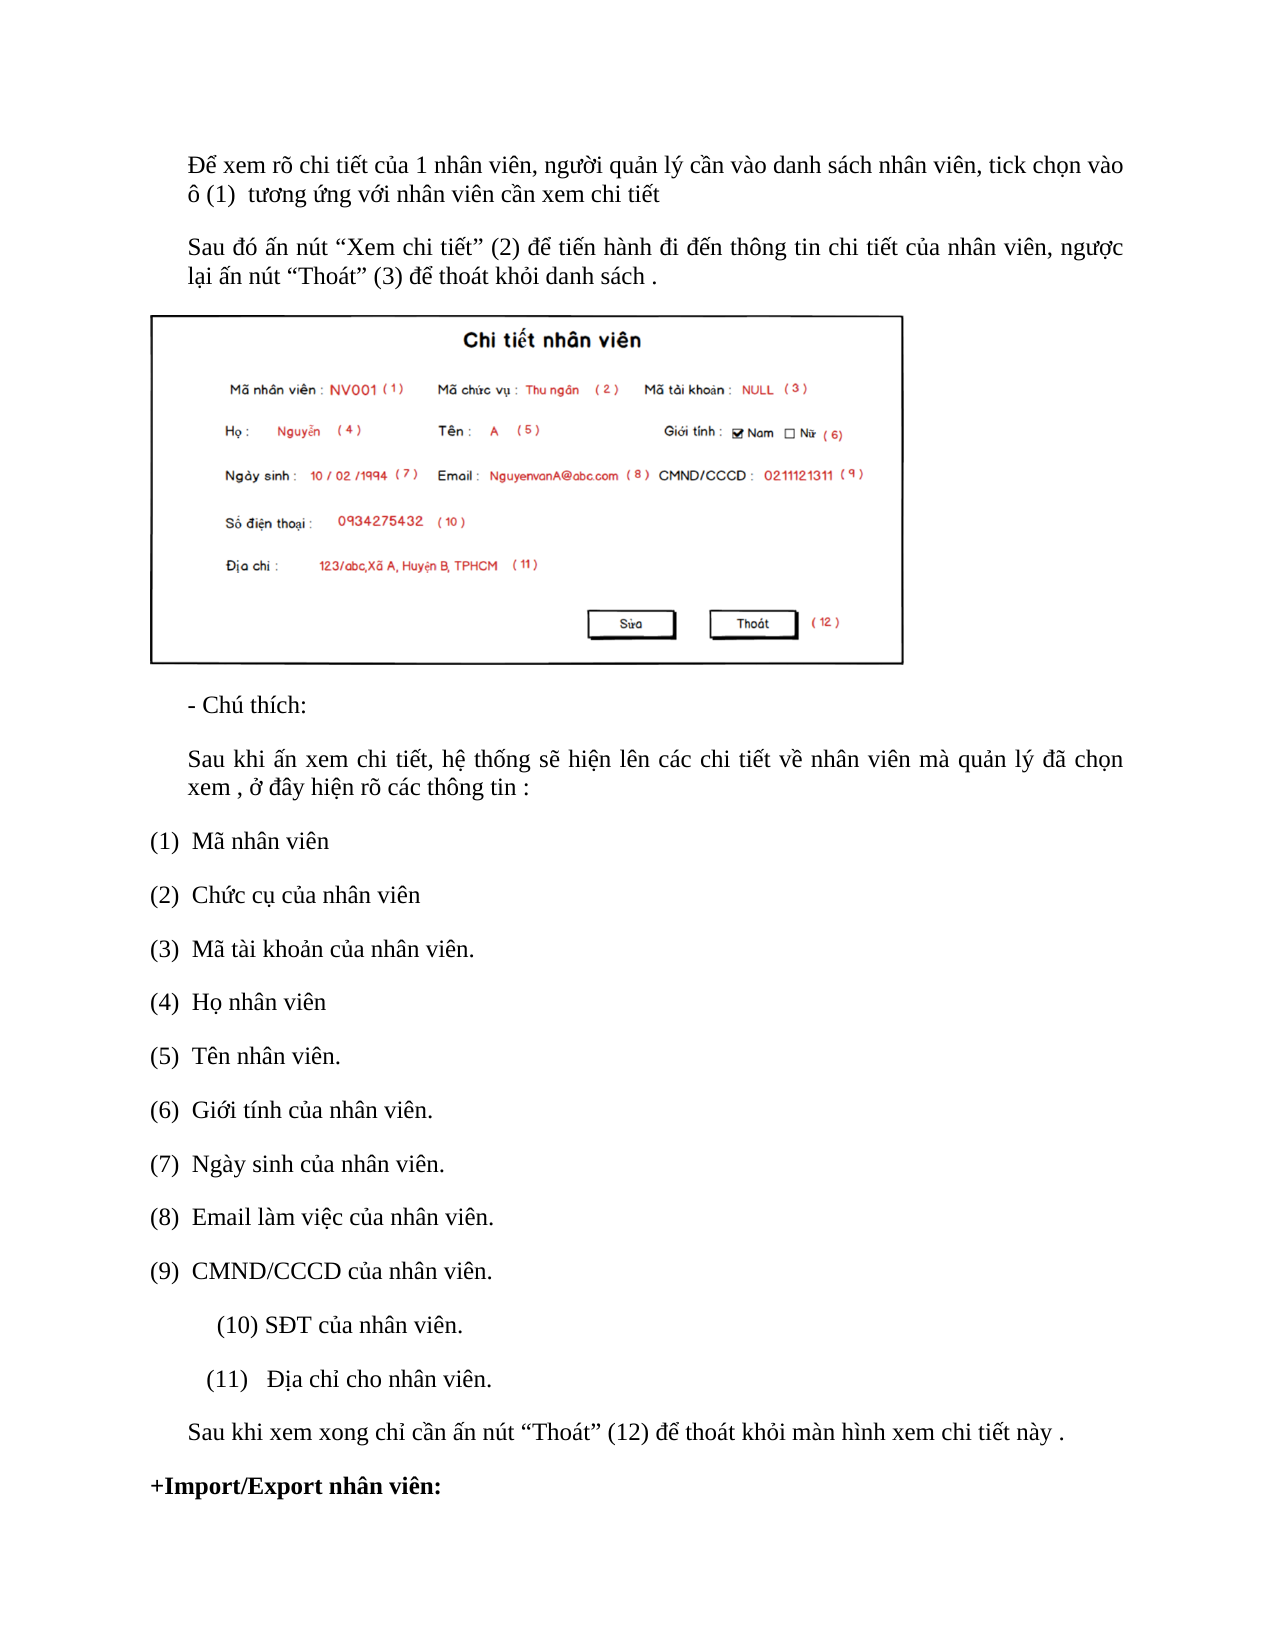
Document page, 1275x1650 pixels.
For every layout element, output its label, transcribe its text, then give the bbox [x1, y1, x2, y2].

text Để xem rõ chi tiết của 1 nhân viên, người quản lý cần vào danh sách nhân viên, tick chọn vào ô (1) tương ứng với nhân viên cần xem chi tiết [187, 150, 1125, 207]
text (11) Địa chỉ cho nhân viên. [206, 1364, 1125, 1392]
text +Import/Export nhân viên: [150, 1471, 1125, 1500]
text (2) Chức cụ của nhân viên [150, 880, 1125, 909]
text - Chú thích: [187, 690, 1125, 719]
text (6) Giới tính của nhân viên. [150, 1095, 1125, 1124]
text Sau đó ấn nút “Xem chi tiết” (2) để tiến hành đi đến thông tin chi tiết của nhân viên, ngược lại ấn nút “Thoát” (3) để thoát khỏi danh sách . [187, 232, 1125, 290]
text (10) SĐT của nhân viên. [217, 1310, 1125, 1339]
text (8) Email làm việc của nhân viên. [150, 1202, 1125, 1231]
text (4) Họ nhân viên [150, 987, 1125, 1016]
picture [150, 315, 904, 665]
text (3) Mã tài khoản của nhân viên. [150, 934, 1125, 962]
text (5) Tên nhân viên. [150, 1041, 1125, 1070]
text (9) CMND/CCCD của nhân viên. [150, 1256, 1125, 1285]
text Sau khi xem xong chỉ cần ấn nút “Thoát” (12) để thoát khỏi màn hình xem chi tiết này . [187, 1417, 1125, 1446]
text (1) Mã nhân viên [150, 826, 1125, 855]
text (7) Ngày sinh của nhân viên. [150, 1149, 1125, 1177]
text Sau khi ấn xem chi tiết, hệ thống sẽ hiện lên các chi tiết về nhân viên mà quản lý đã chọn xem , ở đây hiện rõ các thông tin : [187, 744, 1125, 801]
